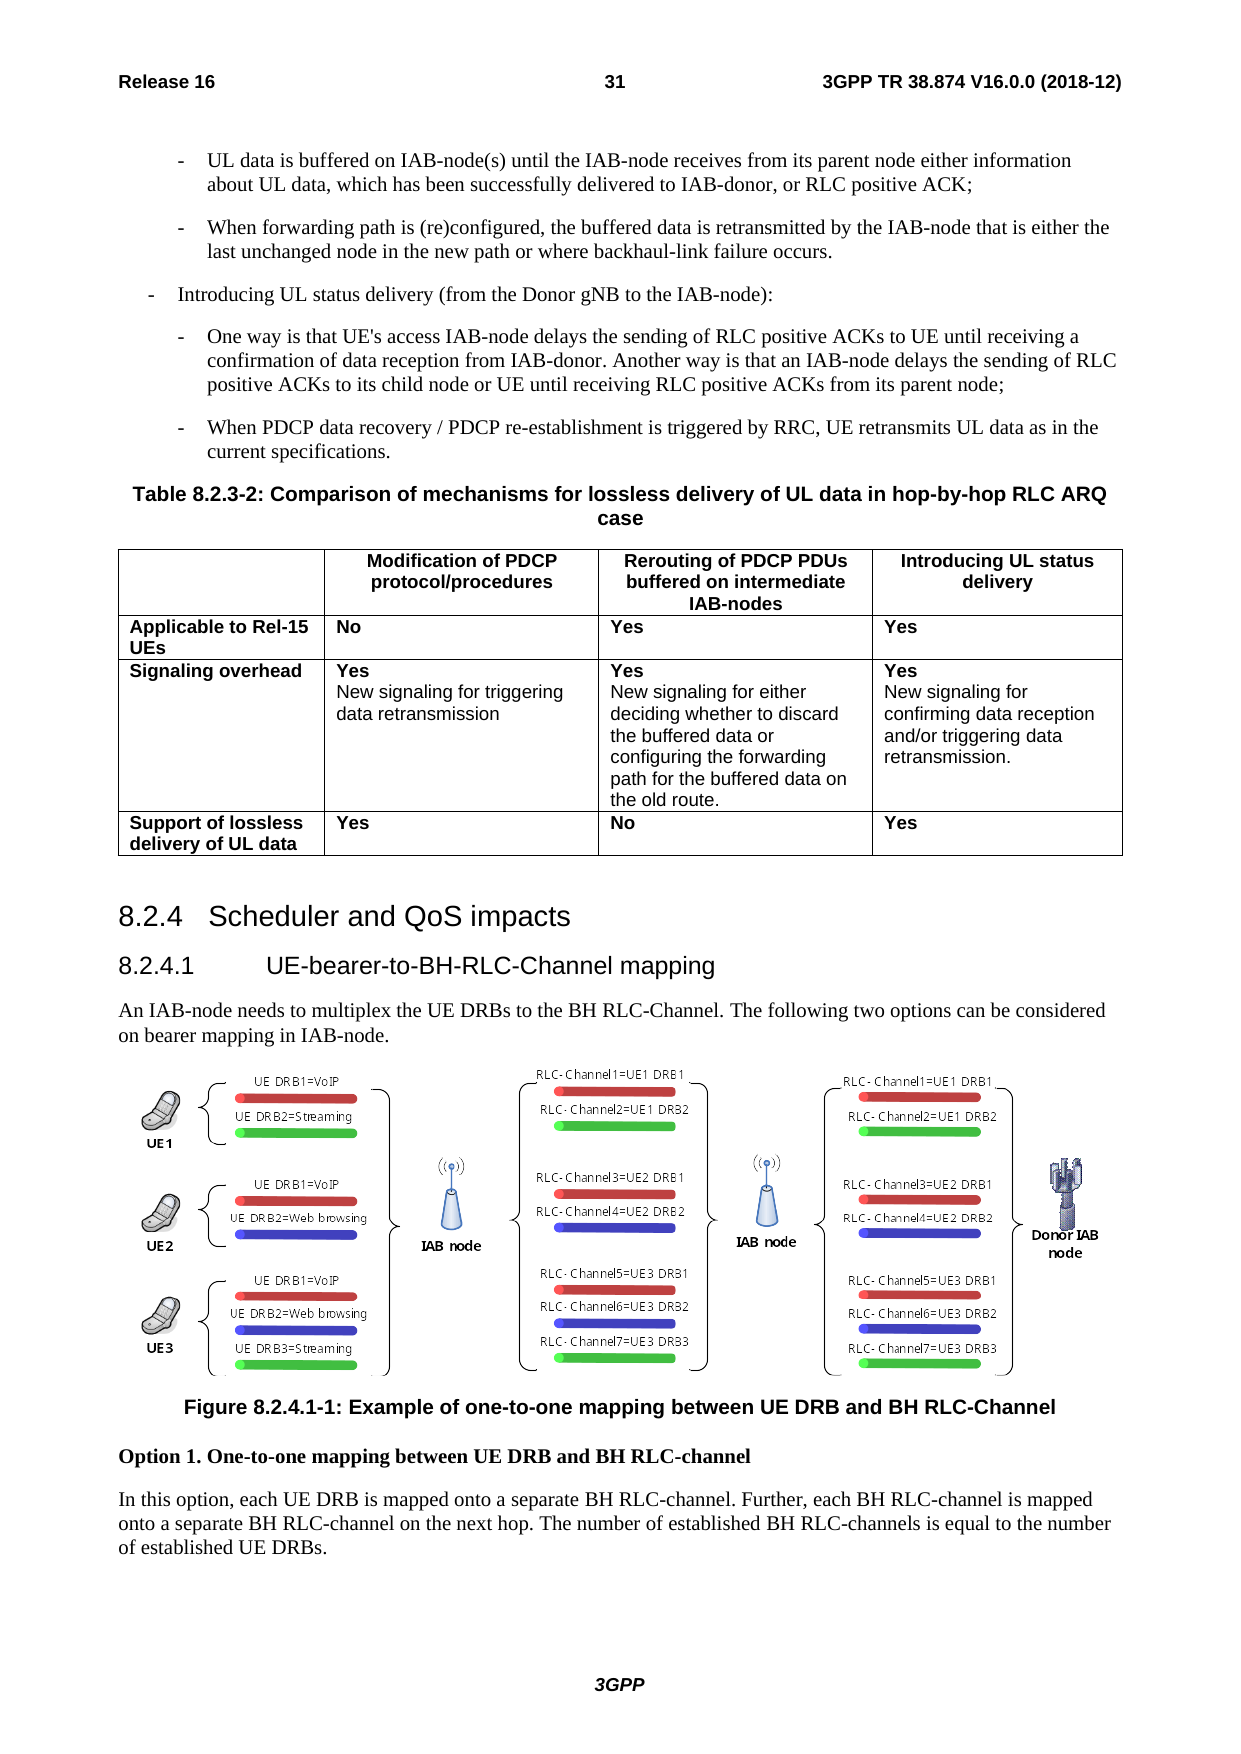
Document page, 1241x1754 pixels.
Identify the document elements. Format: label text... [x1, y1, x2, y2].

text - When PDCP data recovery / PDCP re-establishment is triggered by RRC, UE retransmits UL data as in the current specifications. [177, 415, 1122, 463]
table_header Rerouting of PDCP PDUs buffered on intermediate IAB-nodes [599, 550, 872, 614]
text Table 8.2.3-2: Comparison of mechanisms for lossless delivery of UL data in hop-by-hop RLC ARQ case [118, 482, 1122, 530]
table_cell Support of lossless delivery of UL data [119, 812, 324, 855]
table_cell Yes New signaling for triggering data retransmission [325, 660, 598, 811]
text - When forwarding path is (re)configured, the buffered data is retransmitted by the IAB-node that is either the last unchanged node in the new path or where backhaul-link failure occurs. [177, 214, 1122, 263]
table_header Introducing UL status delivery [873, 550, 1122, 614]
table_header [119, 550, 324, 614]
text In this option, each UE DRB is mapped onto a separate BH RLC-channel. Further, each BH RLC-channel is mapped onto a separate BH RLC-channel on the next hop. The number of established BH RLC-channels is equal to the number of established UE DRBs. [118, 1487, 1122, 1559]
text - One way is that UE's access IAB-node delays the sending of RLC positive ACKs to UE until receiving a confirmation of data reception from IAB-donor. Another way is that an IAB-node delays the sending of RLC positive ACKs to its child node or UE until receiving RLC positive ACKs from its parent node; [177, 324, 1122, 396]
table_cell Applicable to Rel-15 UEs [119, 616, 324, 659]
table_cell Yes [599, 616, 872, 659]
text - UL data is buffered on IAB-node(s) until the IAB-node receives from its parent node either information about UL data, which has been successfully delivered to IAB-donor, or RLC positive ACK; [177, 148, 1122, 196]
table_cell Signaling overhead [119, 660, 324, 811]
table_header Modification of PDCP protocol/procedures [325, 550, 598, 614]
subtitle 8.2.4.1 UE-bearer-to-BH-RLC-Channel mapping [118, 951, 1122, 980]
table_cell No [599, 812, 872, 855]
text Option 1. One-to-one mapping between UE DRB and BH RLC-channel [118, 1444, 1122, 1468]
text Figure 8.2.4.1-1: Example of one-to-one mapping between UE DRB and BH RLC-Channel [118, 1395, 1122, 1419]
table_cell Yes New signaling for confirming data reception and/or triggering data retransmission. [873, 660, 1122, 811]
text - Introducing UL status delivery (from the Donor gNB to the IAB-node): [148, 281, 1122, 306]
table_cell Yes [325, 812, 598, 855]
table_cell Yes [873, 812, 1122, 855]
subtitle 8.2.4 Scheduler and QoS impacts [118, 899, 1122, 932]
text An IAB-node needs to multiplex the UE DRBs to the BH RLC-Channel. The following two options can be considered on bearer mapping in IAB-node. [118, 998, 1122, 1047]
table_cell No [325, 616, 598, 659]
table_cell Yes [873, 616, 1122, 659]
table_cell Yes New signaling for either deciding whether to discard the buffered data or configuring the forwarding path for the buffered data on the old route. [599, 660, 872, 811]
